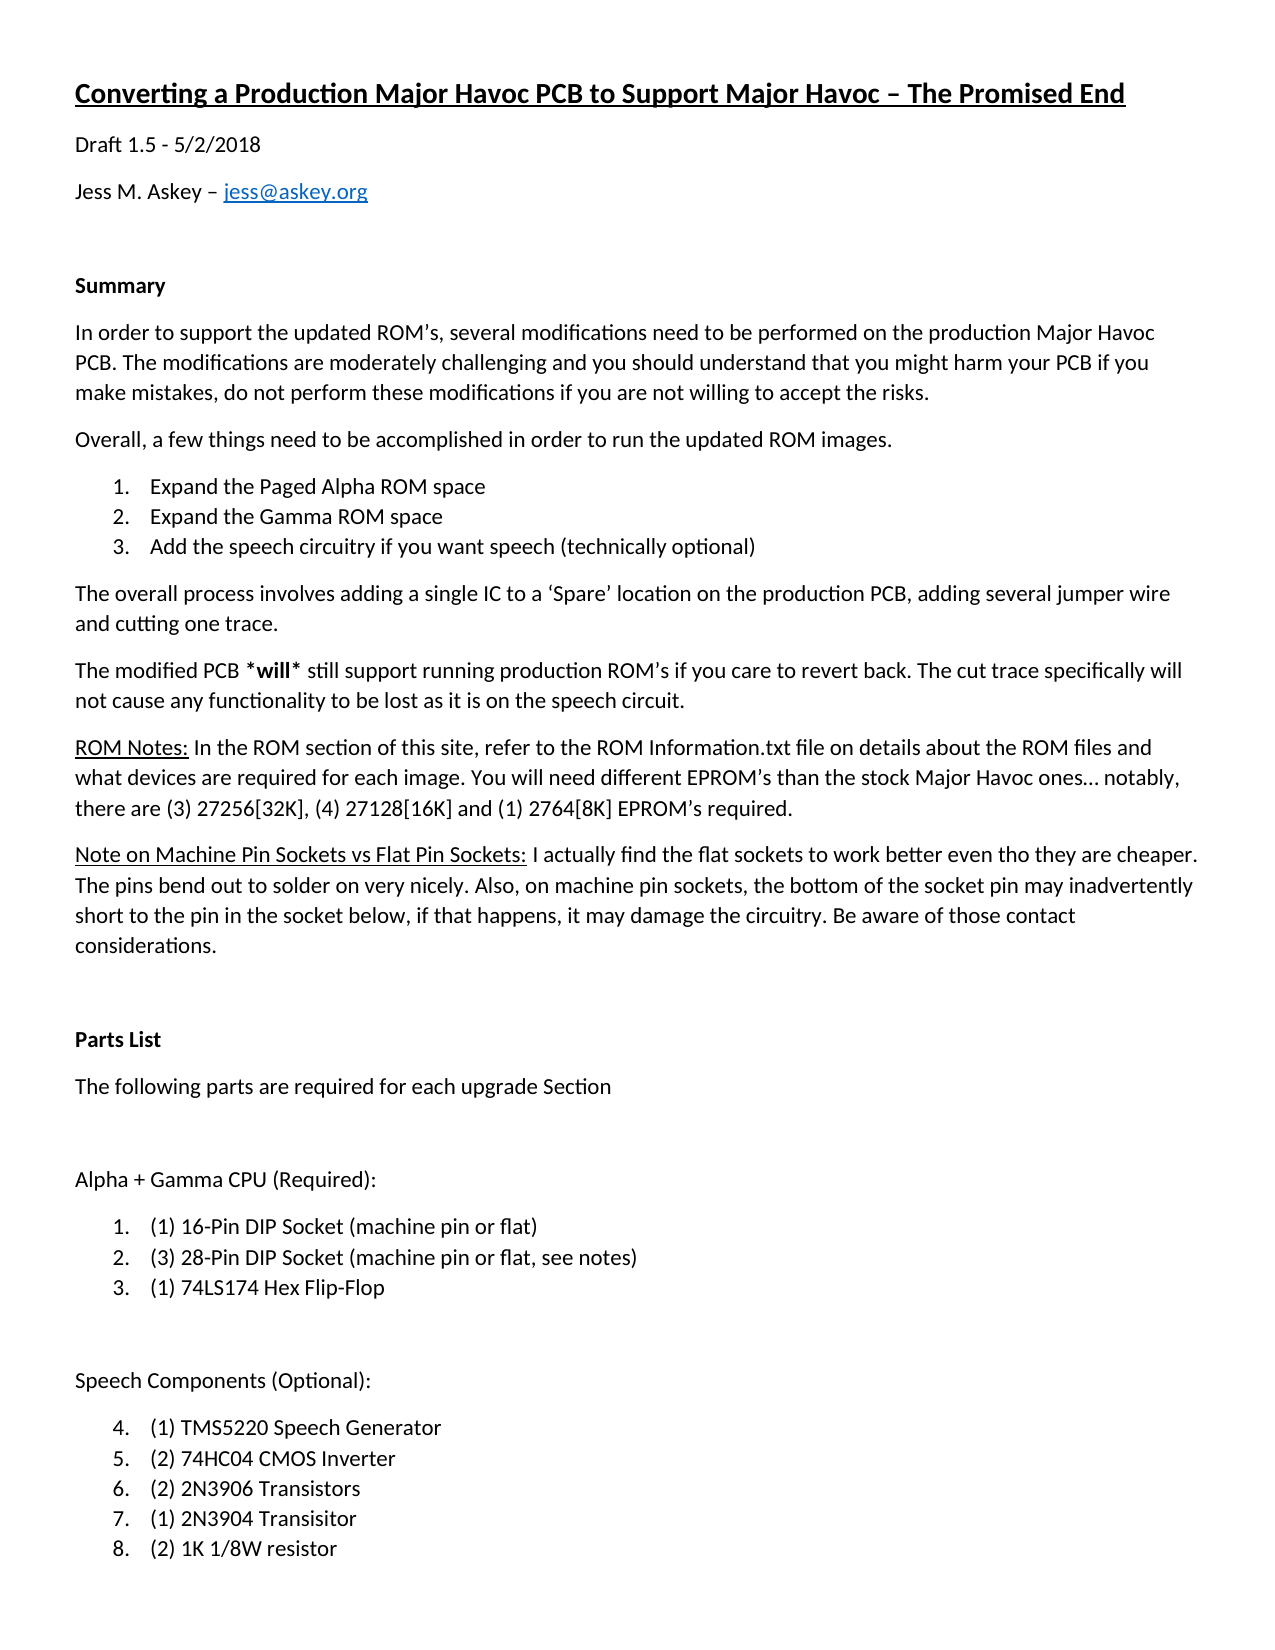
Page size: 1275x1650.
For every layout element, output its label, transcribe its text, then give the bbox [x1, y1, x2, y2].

text Overall, a few things need to be accomplished in order to run the updated ROM images. [75, 425, 1200, 453]
list (2) 1K 1/8W resistor [112, 1534, 1200, 1562]
list (2) 2N3906 Transistors [112, 1474, 1200, 1502]
text Parts List [75, 1025, 1200, 1053]
text Converting a Production Major Havoc PCB to Support Major Havoc – The Promised End [75, 75, 1200, 111]
text Speech Components (Optional): [75, 1367, 1200, 1394]
list (1) TMS5220 Speech Generator [112, 1413, 1200, 1441]
list Add the speech circuitry if you want speech (technically optional) [112, 532, 1200, 560]
list Expand the Paged Alpha ROM space [112, 472, 1200, 500]
text Draft 1.5 - 5/2/2018 [75, 130, 1200, 158]
text The modified PCB *will* still support running production ROM’s if you care to revert back. The cut trace specifically will not cause any functionality to be lost as it is on the speech circuit. [75, 656, 1200, 714]
text In order to support the updated ROM’s, several modifications need to be performed on the production Major Havoc PCB. The modifications are moderately challenging and you should understand that you might harm your PCB if you make mistakes, do not perform these modifications if you are not willing to accept the risks. [75, 318, 1200, 406]
list (1) 74LS174 Hex Flip-Flop [112, 1273, 1200, 1301]
list (1) 2N3904 Transisitor [112, 1504, 1200, 1532]
list Expand the Gamma ROM space [112, 502, 1200, 530]
list (1) 16-Pin DIP Socket (machine pin or flat) [112, 1212, 1200, 1240]
text Jess M. Askey – jess@askey.org [75, 177, 1200, 205]
text The overall process involves adding a single IC to a ‘Spare’ location on the production PCB, adding several jumper wire and cutting one trace. [75, 579, 1200, 637]
text ROM Notes: In the ROM section of this site, refer to the ROM Information.txt file on details about the ROM files and what devices are required for each image. You will need different EPROM’s than the stock Major Havoc ones… notably, there are (3) 27256[32K], (4) 27128[16K] and (1) 2764[8K] EPROM’s required. [75, 733, 1200, 822]
text Summary [75, 271, 1200, 299]
text Alpha + Gamma CPU (Required): [75, 1166, 1200, 1193]
text Note on Machine Pin Sockets vs Flat Pin Sockets: I actually find the flat sockets to work better even tho they are cheaper. The pins bend out to solder on very nicely. Also, on machine pin sockets, the bottom of the socket pin may inadvertently short to the pin in the socket below, if that happens, it may damage the circuitry. Be aware of those contact considerations. [75, 841, 1200, 959]
text The following parts are required for each upgrade Section [75, 1072, 1200, 1100]
list (3) 28-Pin DIP Socket (machine pin or flat, see notes) [112, 1243, 1200, 1271]
list (2) 74HC04 CMOS Inverter [112, 1444, 1200, 1472]
